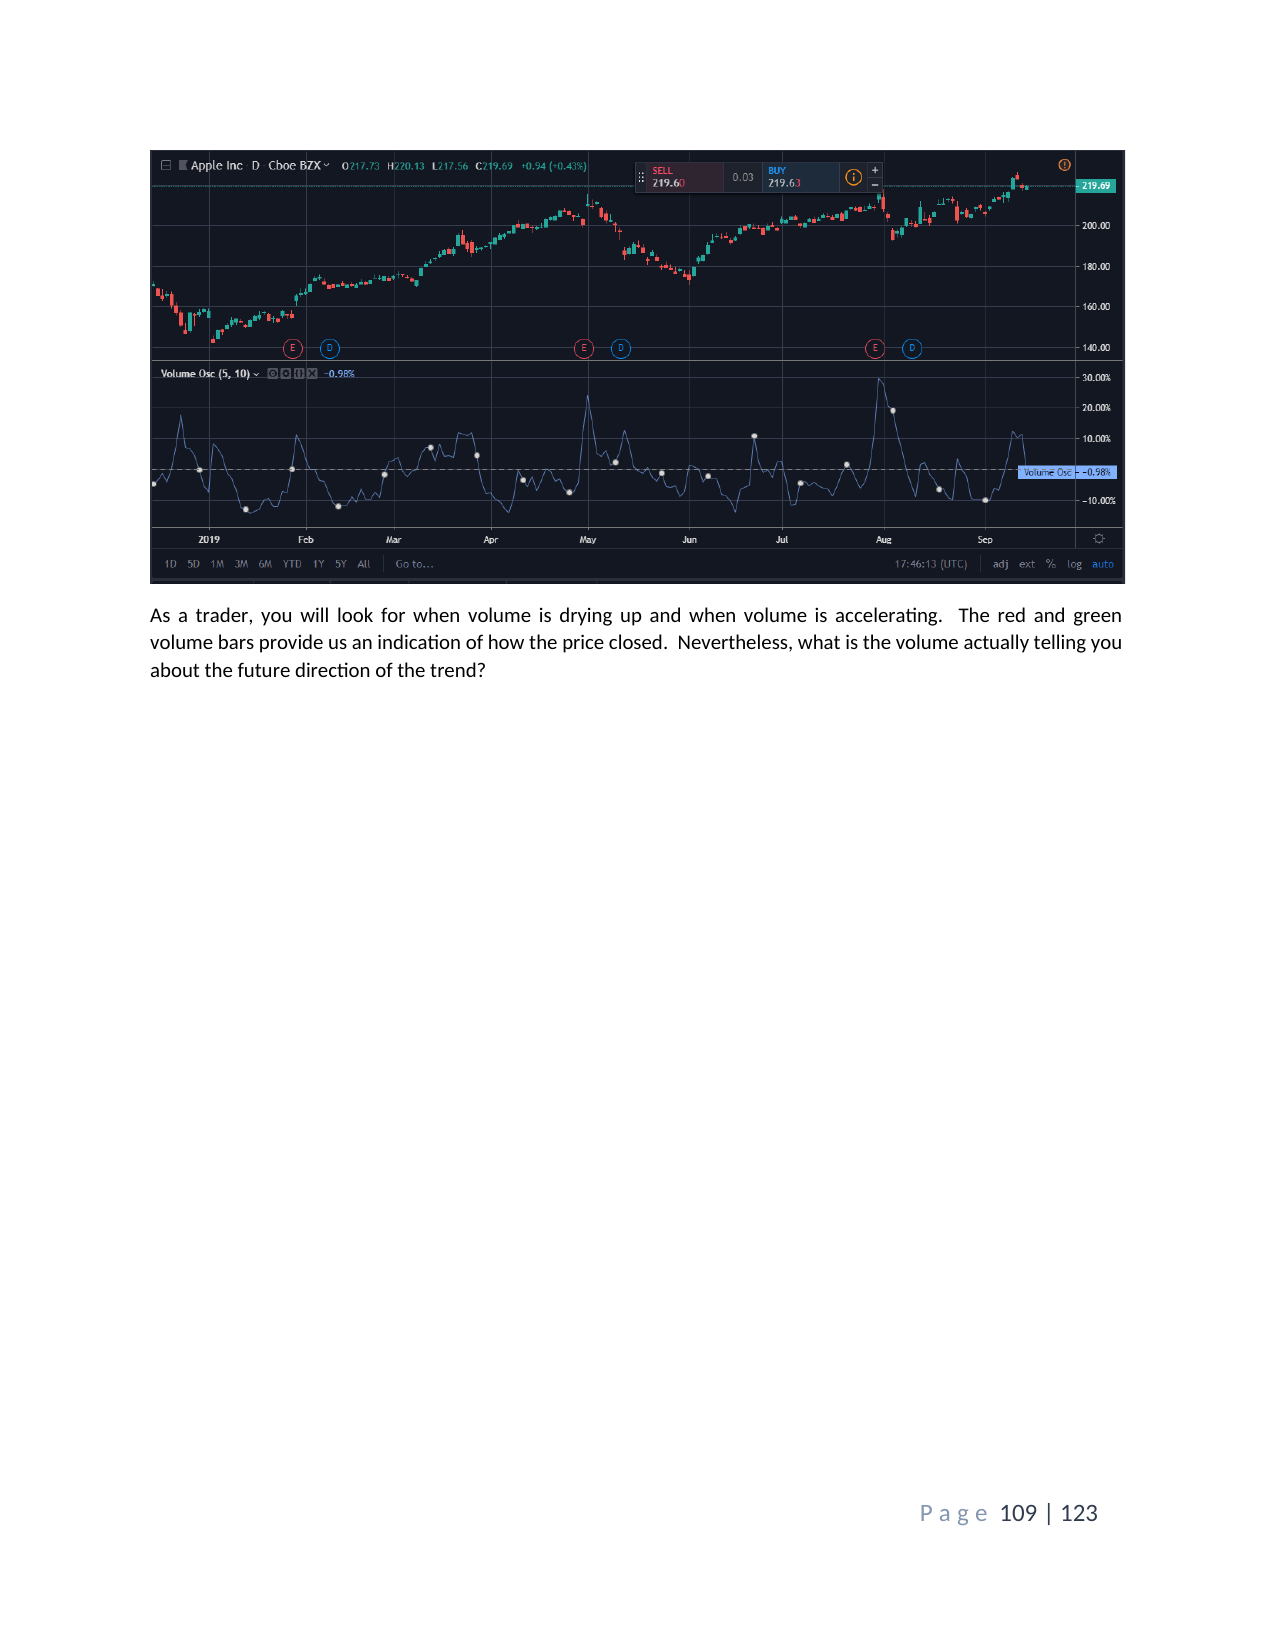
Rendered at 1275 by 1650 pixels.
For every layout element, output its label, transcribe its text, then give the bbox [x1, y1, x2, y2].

text As a trader, you will look for when volume is drying up and when volume is accelerating. The red and green volume bars provide us an indication of how the price closed. Nevertheless, what is the volume actually telling you about the future direction of the trend? [150, 602, 1125, 682]
picture [150, 150, 1125, 584]
